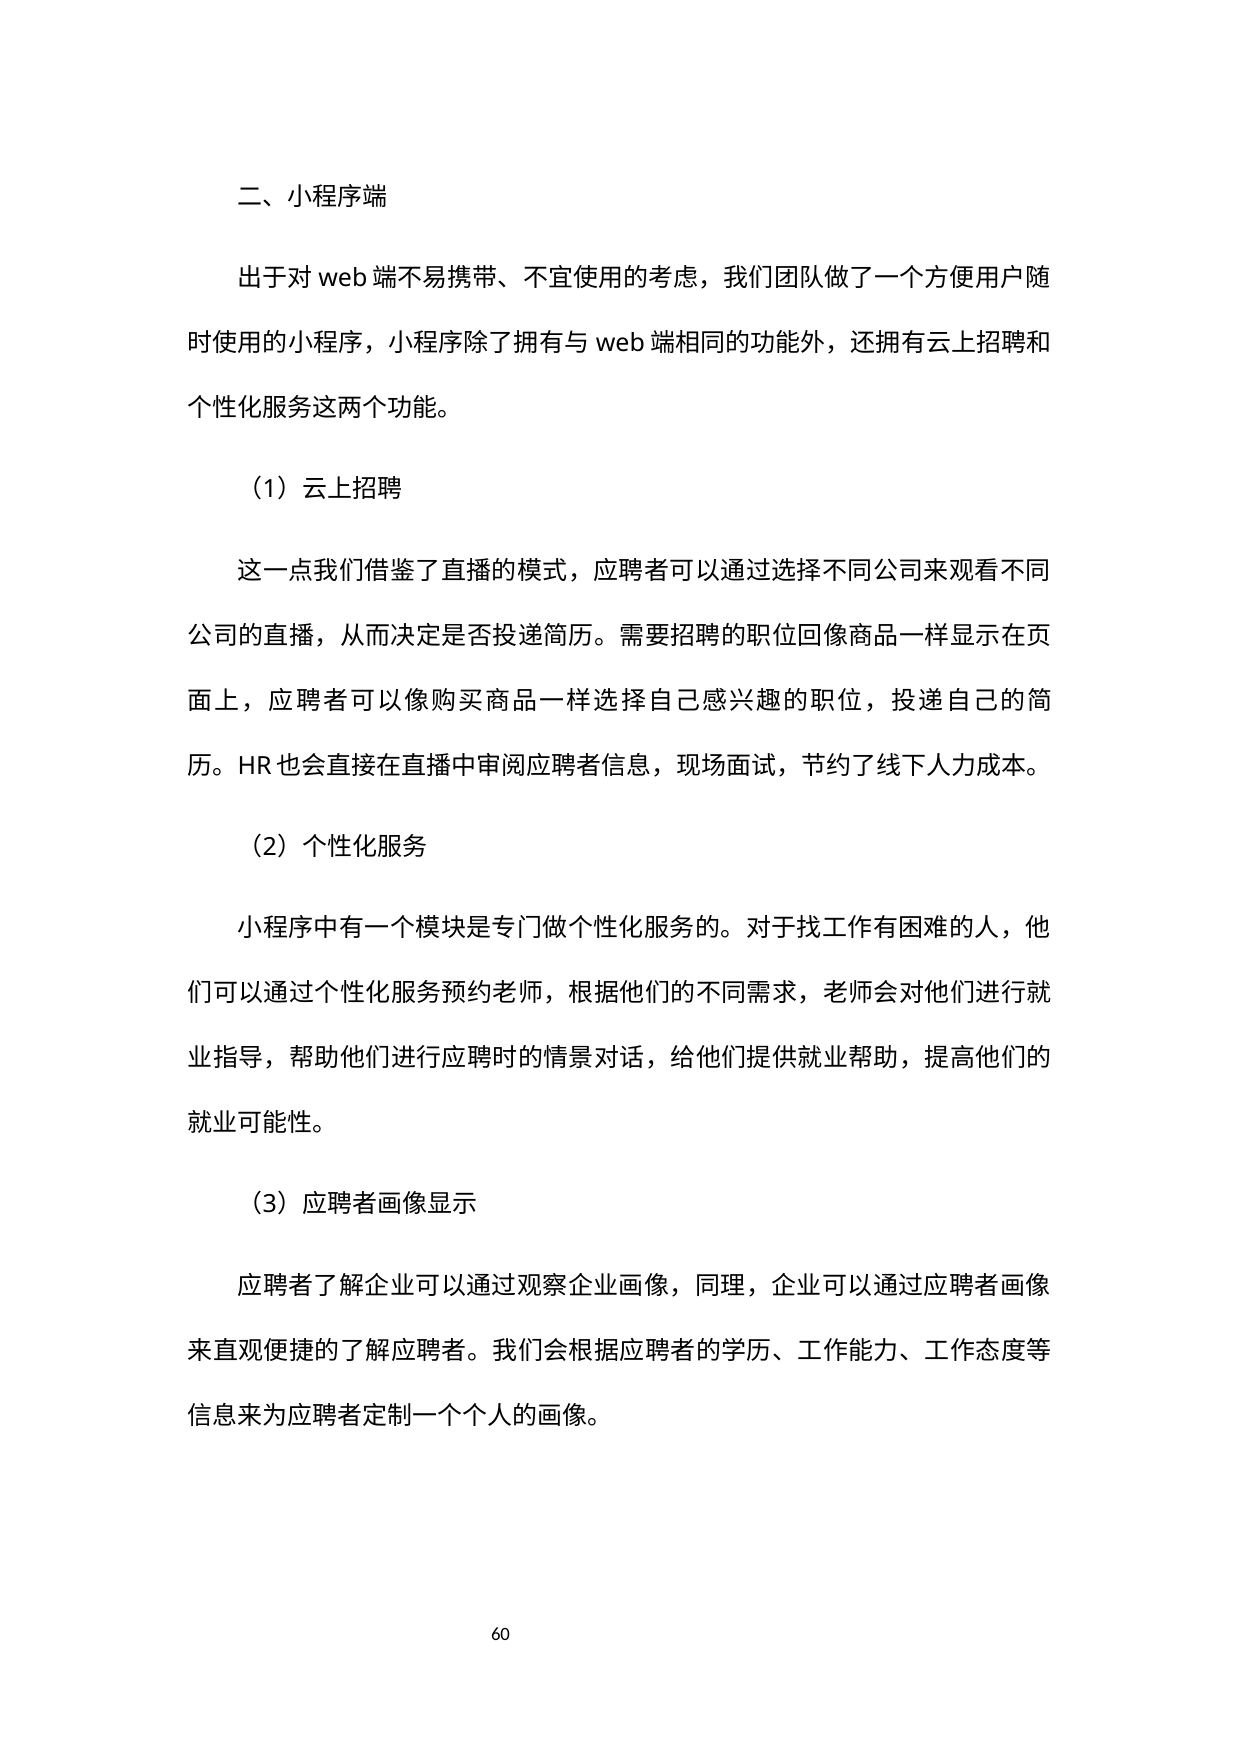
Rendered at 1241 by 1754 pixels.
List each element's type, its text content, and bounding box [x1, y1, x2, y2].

text 小程序中有一个模块是专门做个性化服务的。对于找工作有困难的人，他们可以通过个性化服务预约老师，根据他们的不同需求，老师会对他们进行就业指导，帮助他们进行应聘时的情景对话，给他们提供就业帮助，提高他们的就业可能性。 [187, 893, 1053, 1153]
list 应聘者画像显示 [187, 1169, 1053, 1234]
text 应聘者了解企业可以通过观察企业画像，同理，企业可以通过应聘者画像来直观便捷的了解应聘者。我们会根据应聘者的学历、工作能力、工作态度等信息来为应聘者定制一个个人的画像。 [187, 1251, 1053, 1446]
text 出于对web端不易携带、不宜使用的考虑，我们团队做了一个方便用户随时使用的小程序，小程序除了拥有与web端相同的功能外，还拥有云上招聘和个性化服务这两个功能。 [187, 243, 1053, 438]
text 这一点我们借鉴了直播的模式，应聘者可以通过选择不同公司来观看不同公司的直播，从而决定是否投递简历。需要招聘的职位回像商品一样显示在页面上，应聘者可以像购买商品一样选择自己感兴趣的职位，投递自己的简历。HR也会直接在直播中审阅应聘者信息，现场面试，节约了线下人力成本。 [187, 536, 1053, 796]
list 云上招聘 [187, 454, 1053, 519]
list 小程序端 [187, 162, 1053, 227]
list 个性化服务 [187, 812, 1053, 877]
